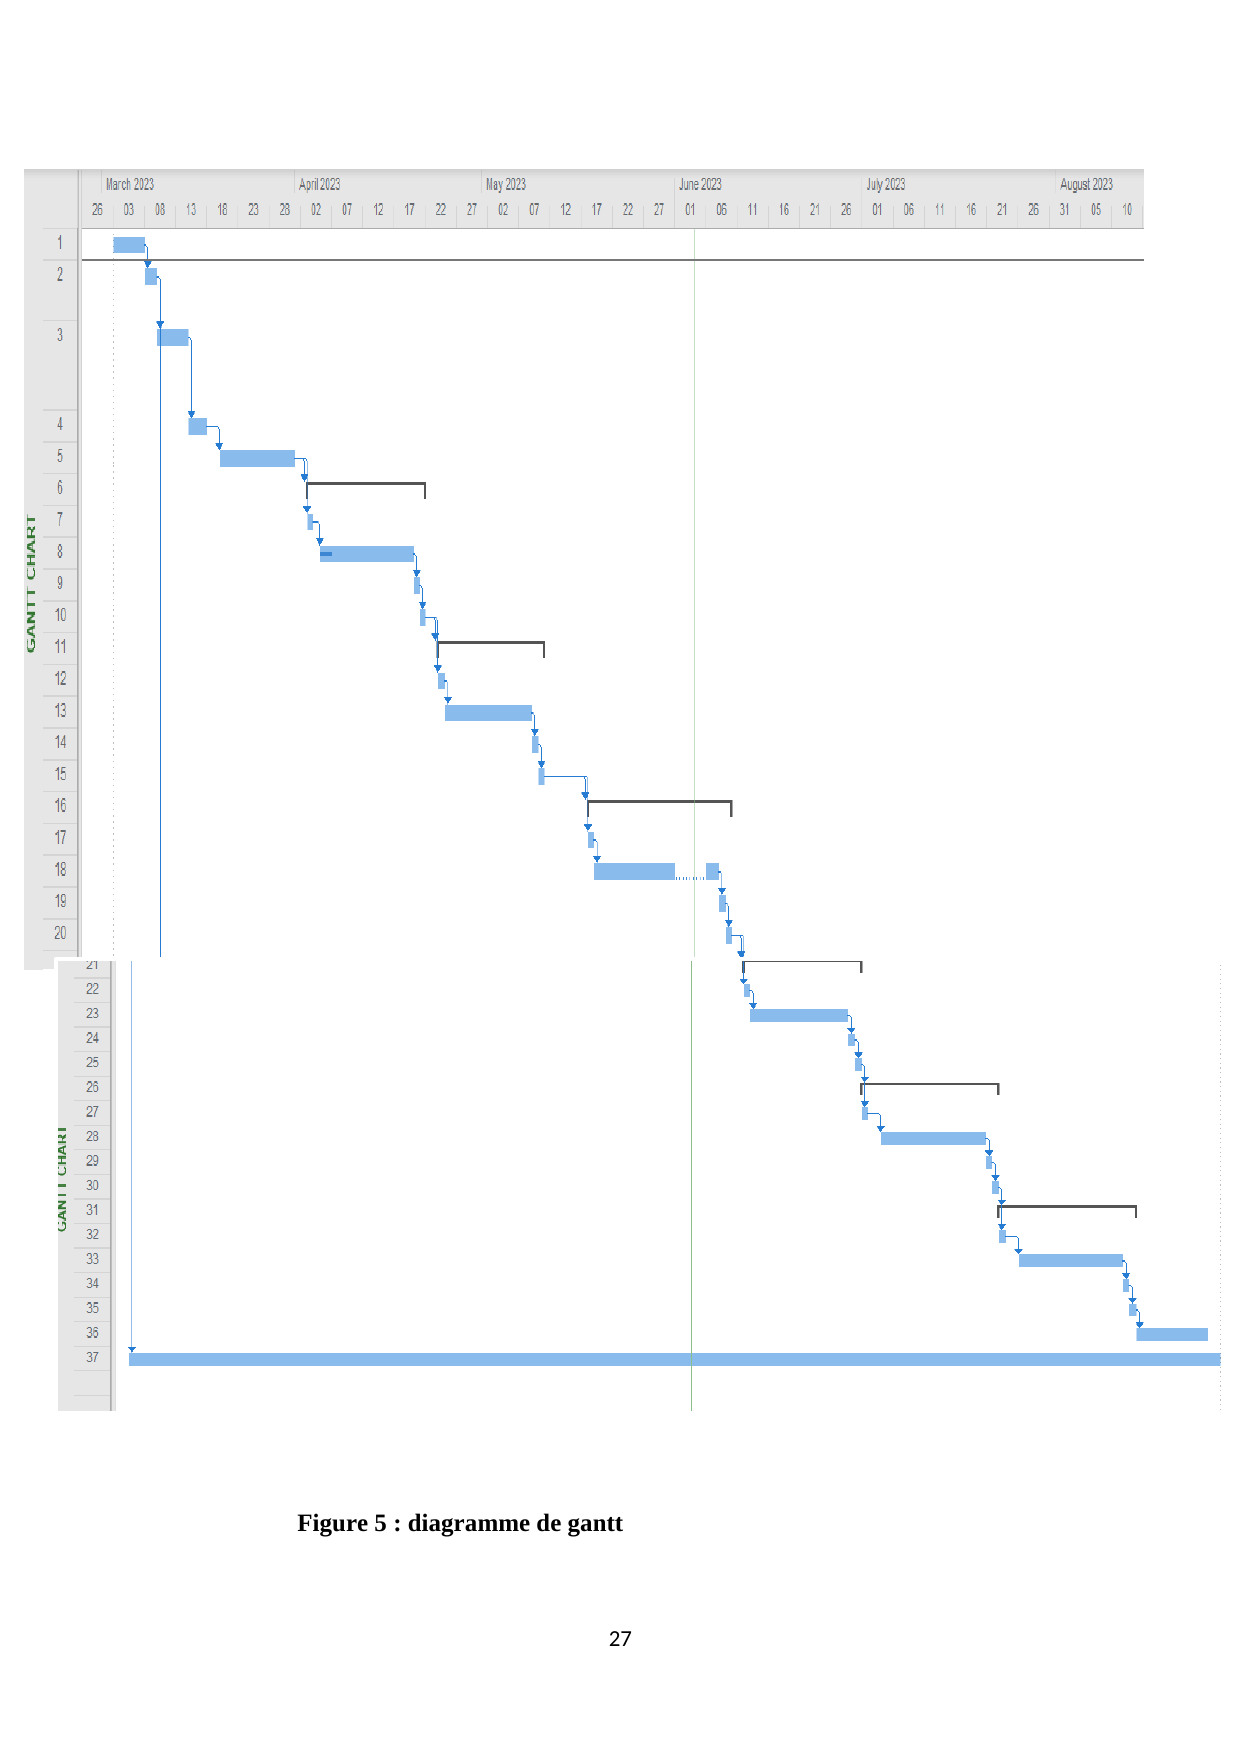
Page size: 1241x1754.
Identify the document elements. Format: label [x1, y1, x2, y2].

picture [58, 961, 1240, 1411]
picture [24, 169, 1144, 970]
